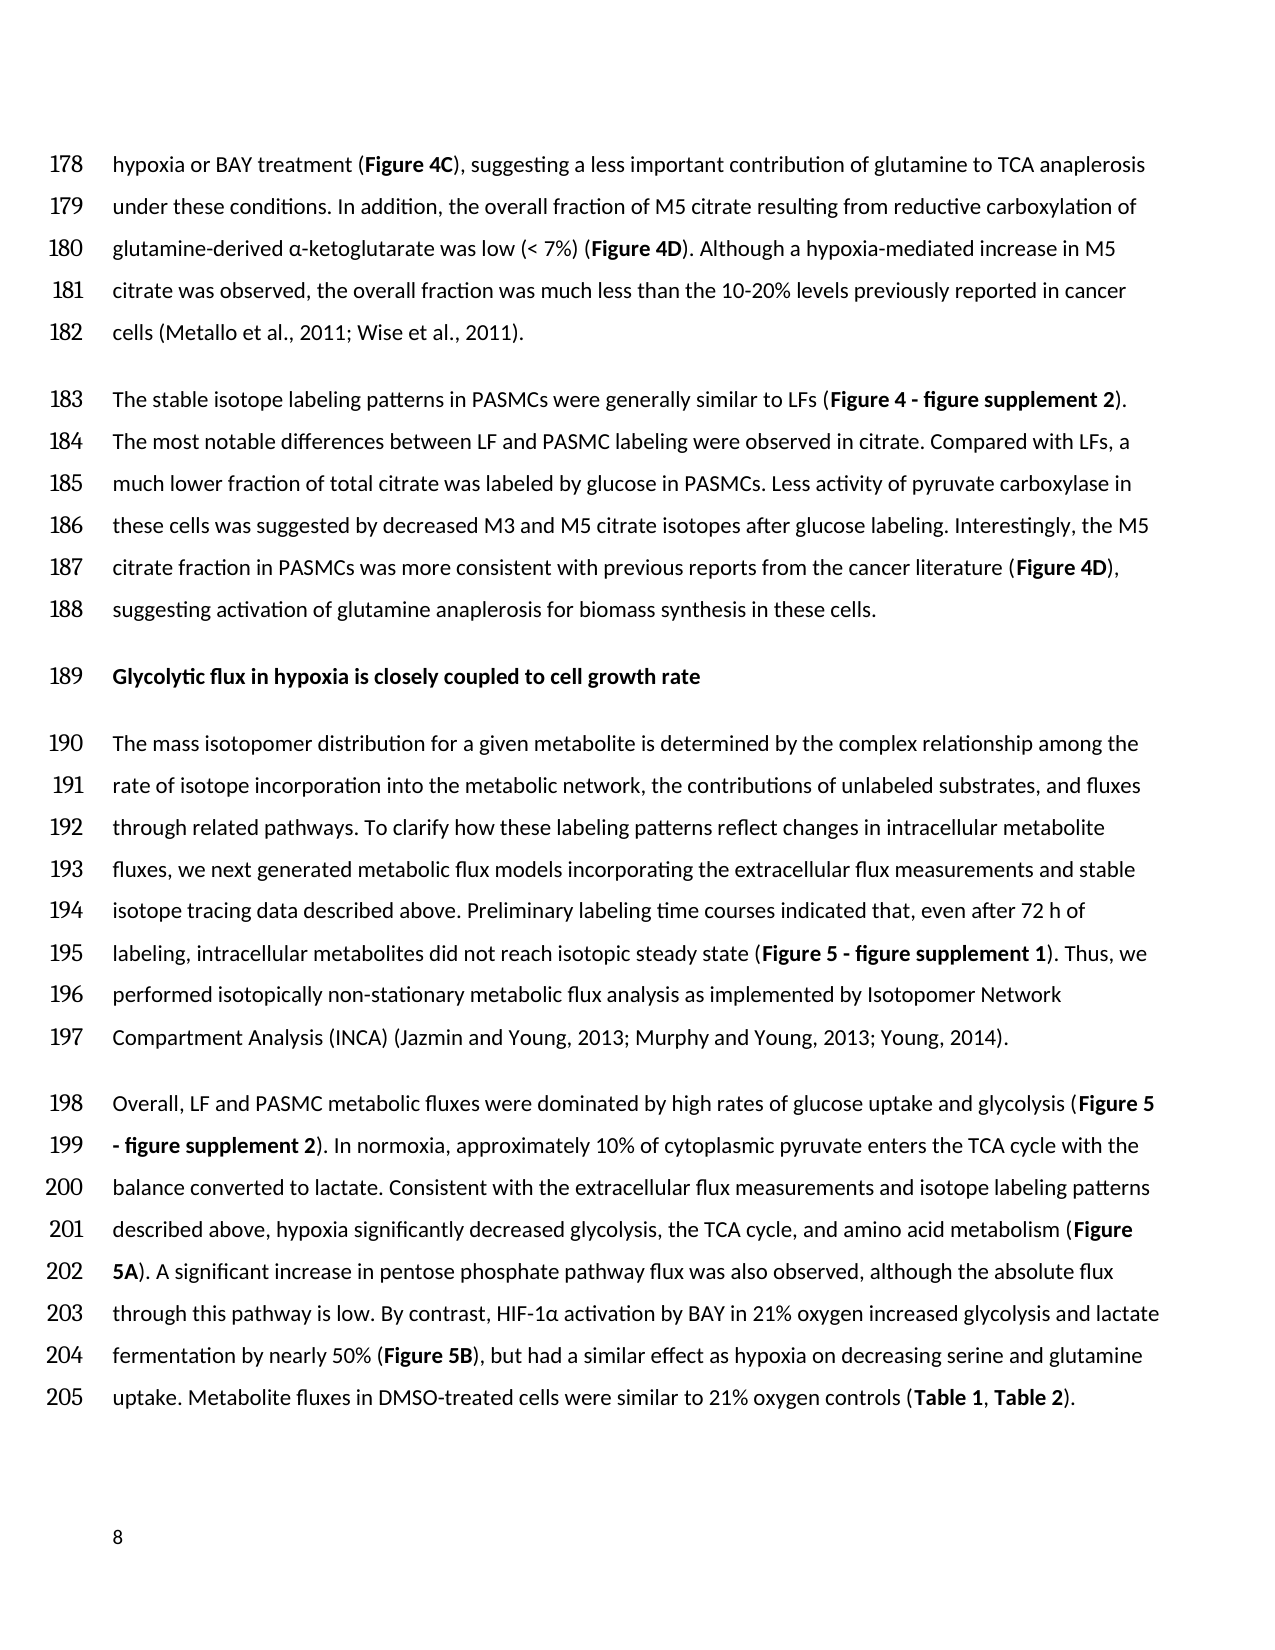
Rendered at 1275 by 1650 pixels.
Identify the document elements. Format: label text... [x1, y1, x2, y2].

text Overall, LF and PASMC metabolic fluxes were dominated by high rates of glucose uptake and glycolysis (Figure 5 - figure supplement 2). In normoxia, approximately 10% of cytoplasmic pyruvate enters the TCA cycle with the balance converted to lactate. Consistent with the extracellular flux measurements and isotope labeling patterns described above, hypoxia significantly decreased glycolysis, the TCA cycle, and amino acid metabolism (Figure 5A). A significant increase in pentose phosphate pathway flux was also observed, although the absolute flux through this pathway is low. By contrast, HIF-1α activation by BAY in 21% oxygen increased glycolysis and lactate fermentation by nearly 50% (Figure 5B), but had a similar effect as hypoxia on decreasing serine and glutamine uptake. Metabolite fluxes in DMSO-treated cells were similar to 21% oxygen controls (Table 1, Table 2). [112, 1089, 1162, 1411]
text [112, 150, 1162, 346]
subtitle Glycolytic flux in hypoxia is closely coupled to cell growth rate [112, 662, 1162, 690]
text The mass isotopomer distribution for a given metabolite is determined by the complex relationship among the rate of isotope incorporation into the metabolic network, the contributions of unlabeled substrates, and fluxes through related pathways. To clarify how these labeling patterns reflect changes in intracellular metabolite fluxes, we next generated metabolic flux models incorporating the extracellular flux measurements and stable isotope tracing data described above. Preliminary labeling time courses indicated that, even after 72 h of labeling, intracellular metabolites did not reach isotopic steady state (Figure 5 - figure supplement 1). Thus, we performed isotopically non-stationary metabolic flux analysis as implemented by Isotopomer Network Compartment Analysis (INCA) (Jazmin and Young, 2013; Murphy and Young, 2013; Young, 2014). [112, 729, 1162, 1051]
text The stable isotope labeling patterns in PASMCs were generally similar to LFs (Figure 4 - figure supplement 2). The most notable differences between LF and PASMC labeling were observed in citrate. Compared with LFs, a much lower fraction of total citrate was labeled by glucose in PASMCs. Less activity of pyruvate carboxylase in these cells was suggested by decreased M3 and M5 citrate isotopes after glucose labeling. Interestingly, the M5 citrate fraction in PASMCs was more consistent with previous reports from the cancer literature (Figure 4D), suggesting activation of glutamine anaplerosis for biomass synthesis in these cells. [112, 385, 1162, 623]
